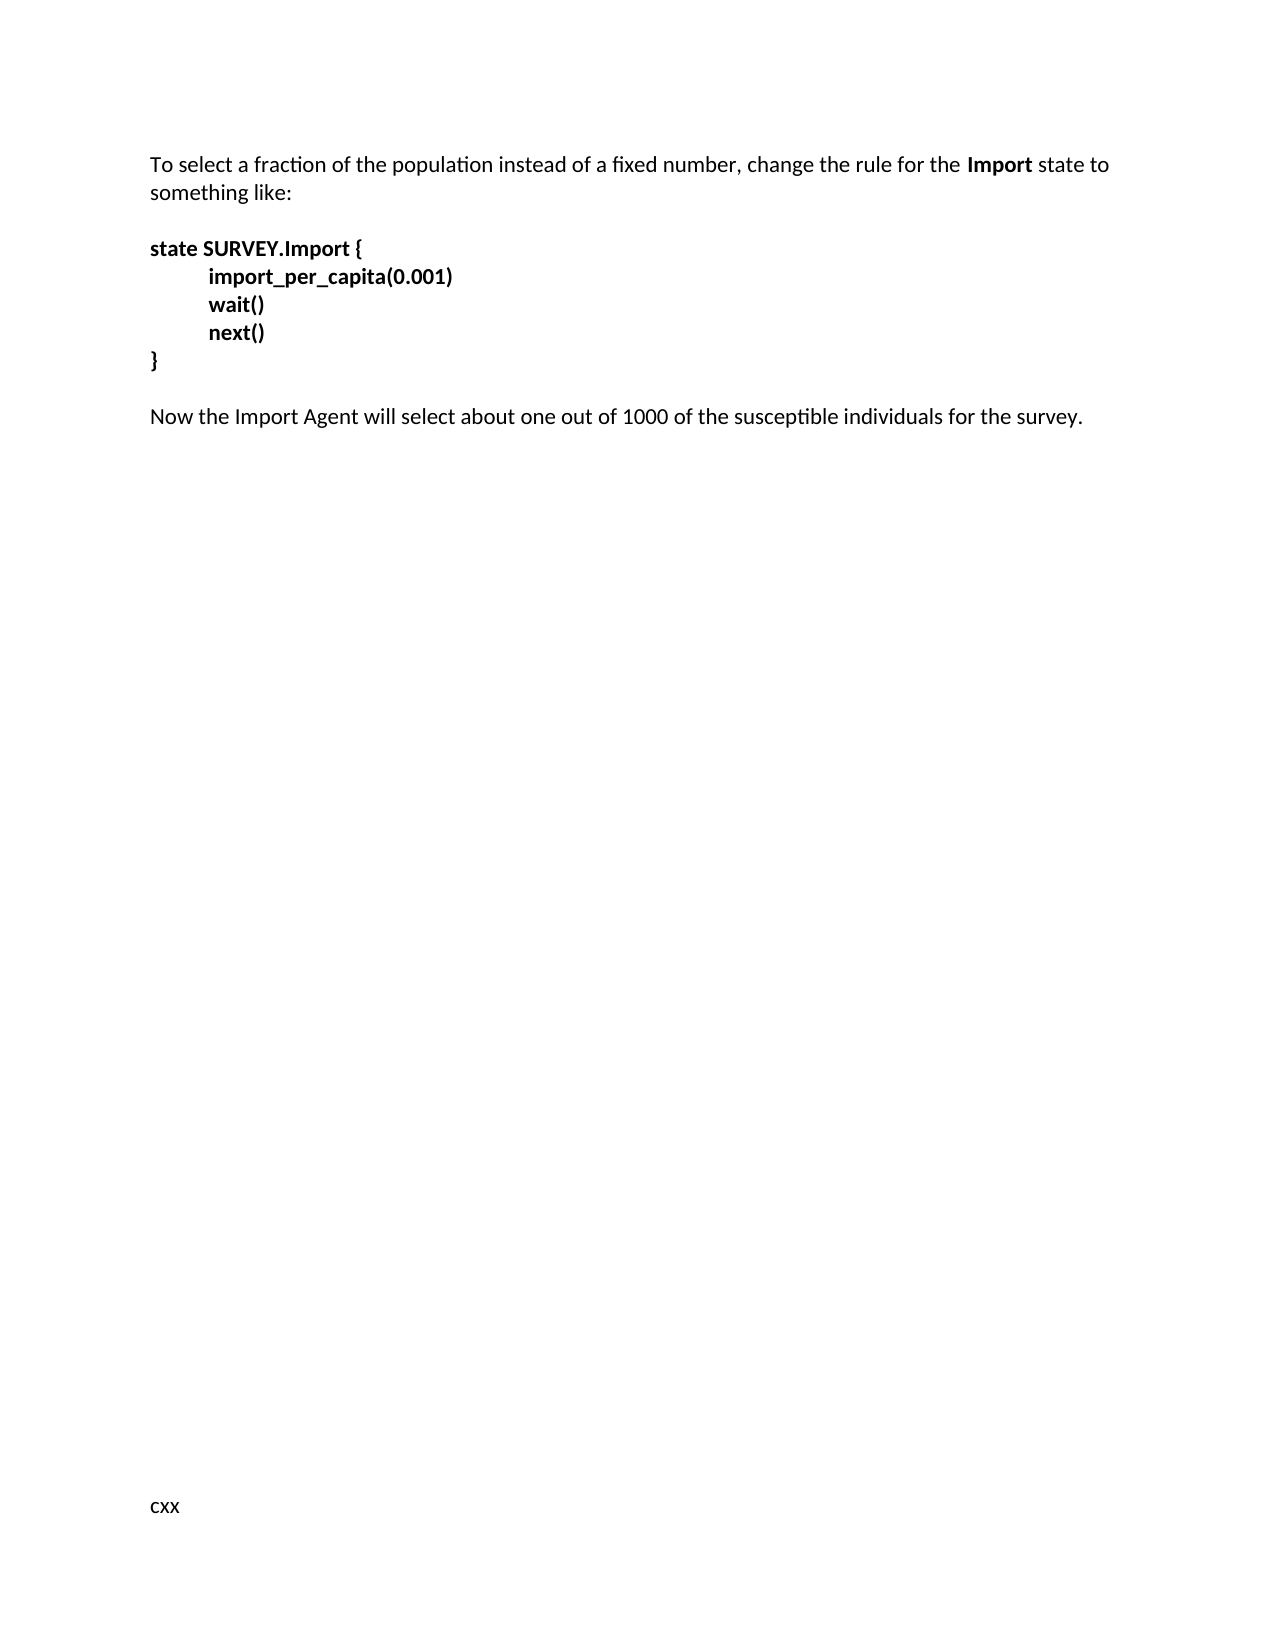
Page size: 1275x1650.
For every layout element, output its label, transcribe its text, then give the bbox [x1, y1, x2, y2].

text state SURVEY.Import { [150, 234, 1155, 262]
text } [150, 346, 1155, 374]
text wait() [150, 290, 1155, 318]
text import_per_capita(0.001) [150, 262, 1155, 290]
text Now the Import Agent will select about one out of 1000 of the susceptible individuals for the survey. [150, 402, 1155, 430]
text To select a fraction of the population instead of a fixed number, change the rule for the Import state to something like: [150, 150, 1155, 206]
text next() [150, 318, 1155, 346]
